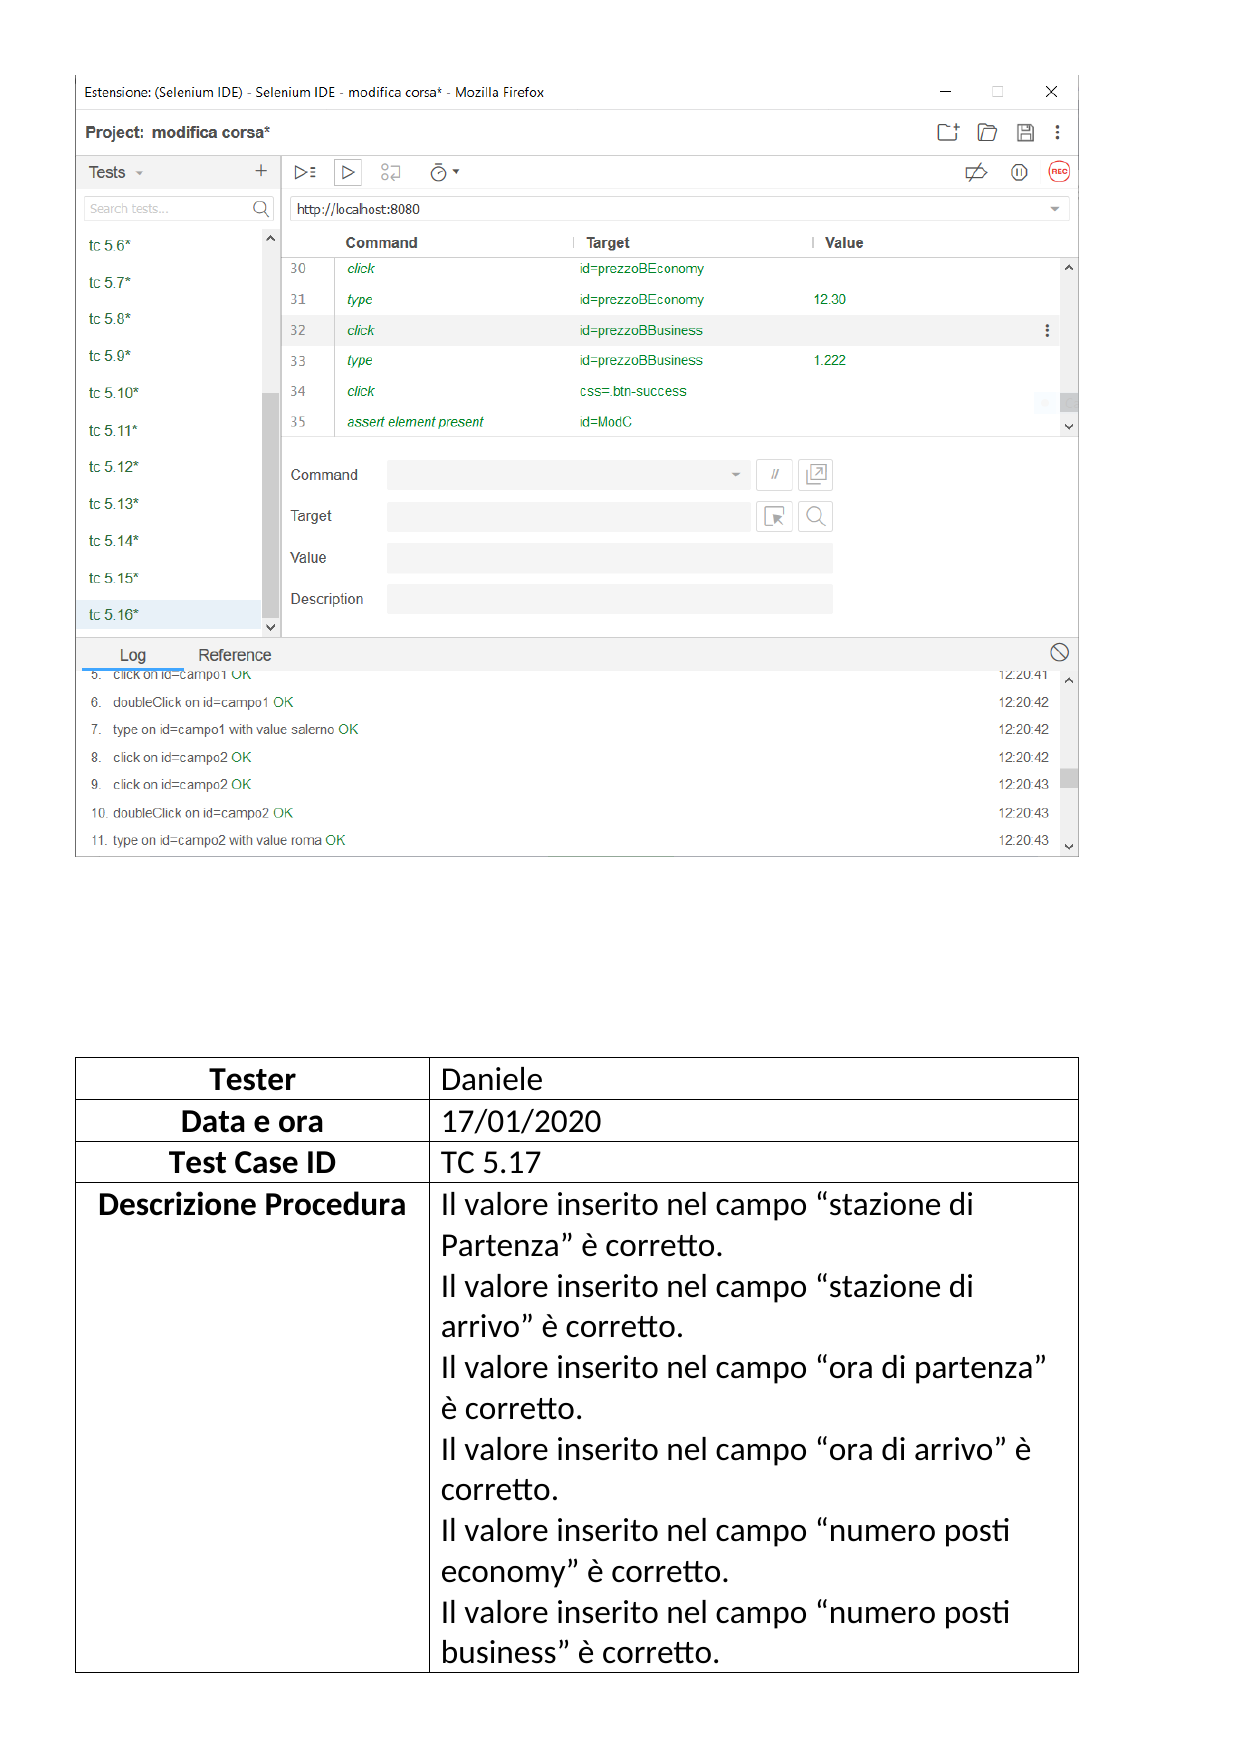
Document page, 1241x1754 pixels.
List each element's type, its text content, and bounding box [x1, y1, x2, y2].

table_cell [430, 1183, 1078, 1672]
table_cell TC 5.17 [430, 1142, 1078, 1182]
picture [75, 75, 1079, 857]
table_cell 17/01/2020 [430, 1100, 1078, 1141]
table_cell Data e ora [76, 1100, 429, 1141]
table_header Tester [76, 1058, 429, 1099]
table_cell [76, 1183, 429, 1672]
table_header Daniele [430, 1058, 1078, 1099]
table_cell Test Case ID [76, 1142, 429, 1182]
